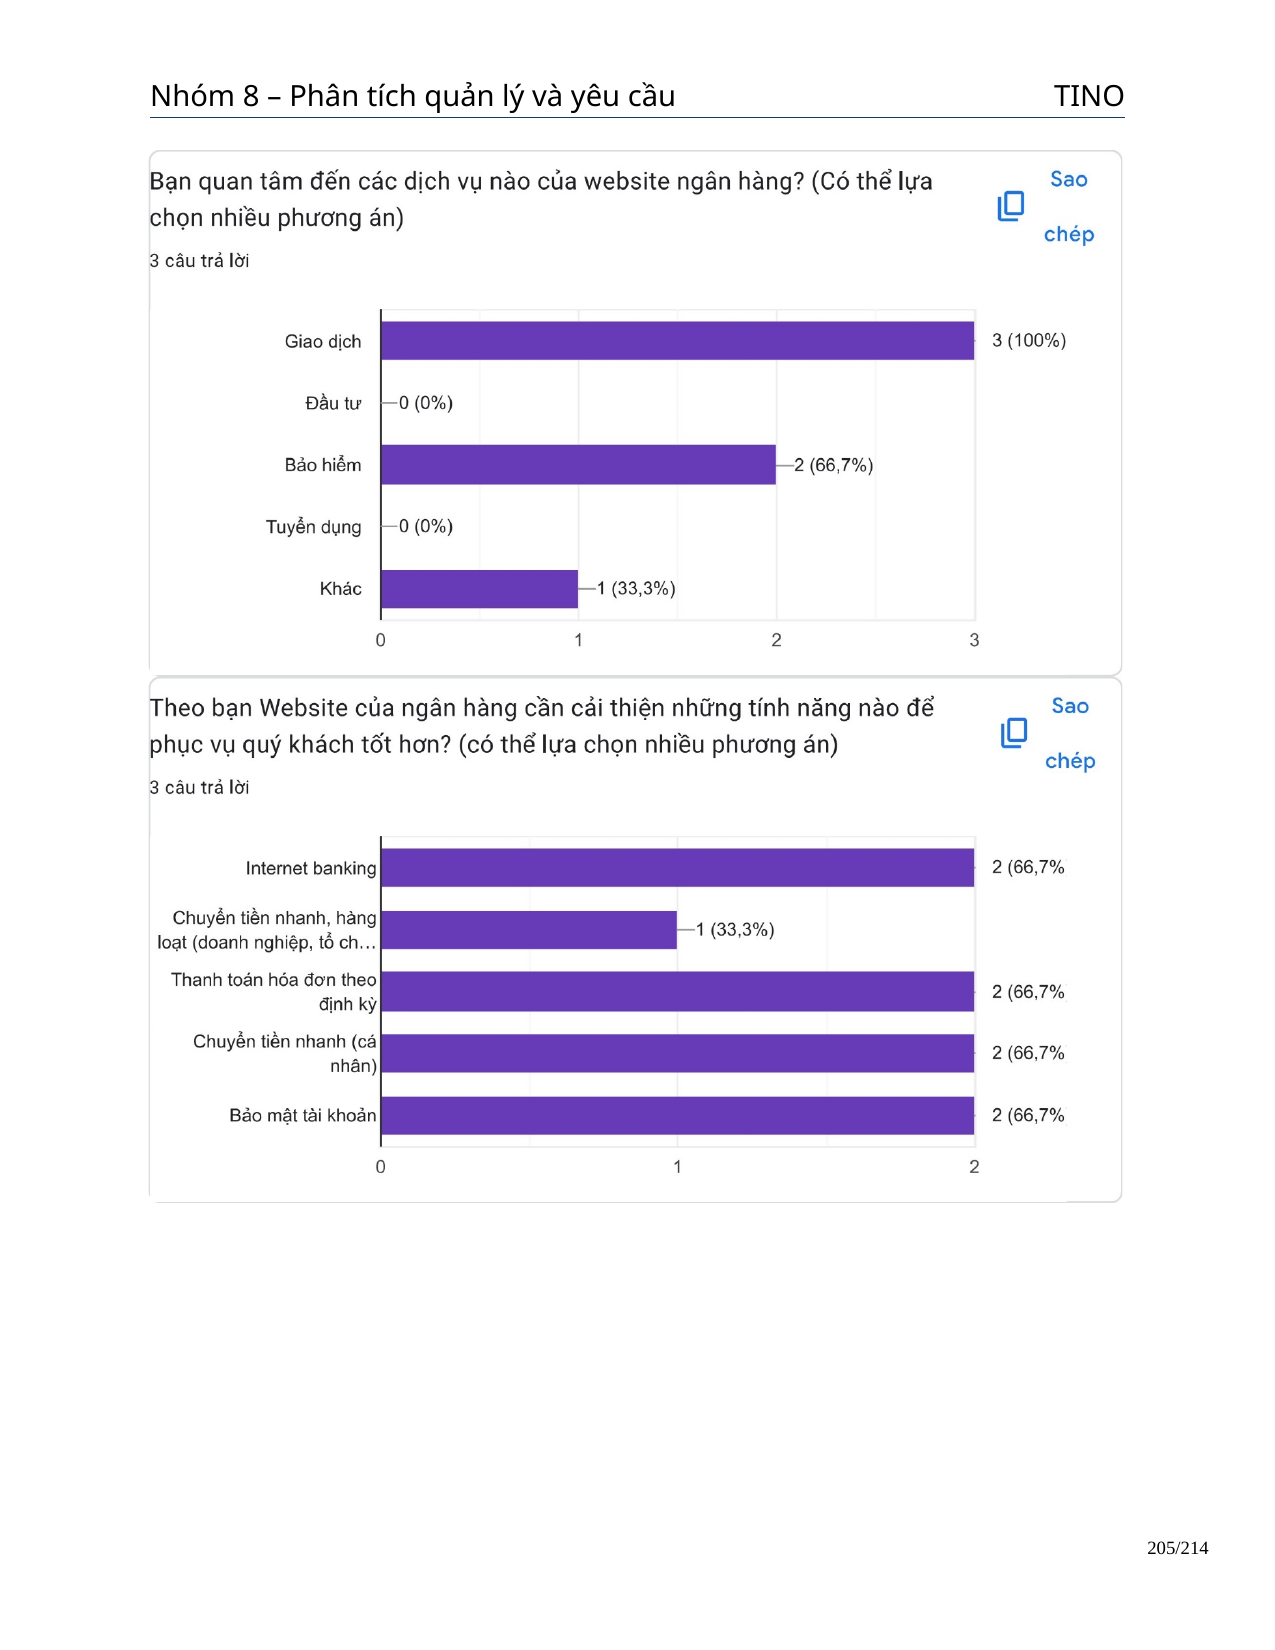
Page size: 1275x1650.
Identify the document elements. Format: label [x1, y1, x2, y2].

picture [148, 150, 1123, 1203]
